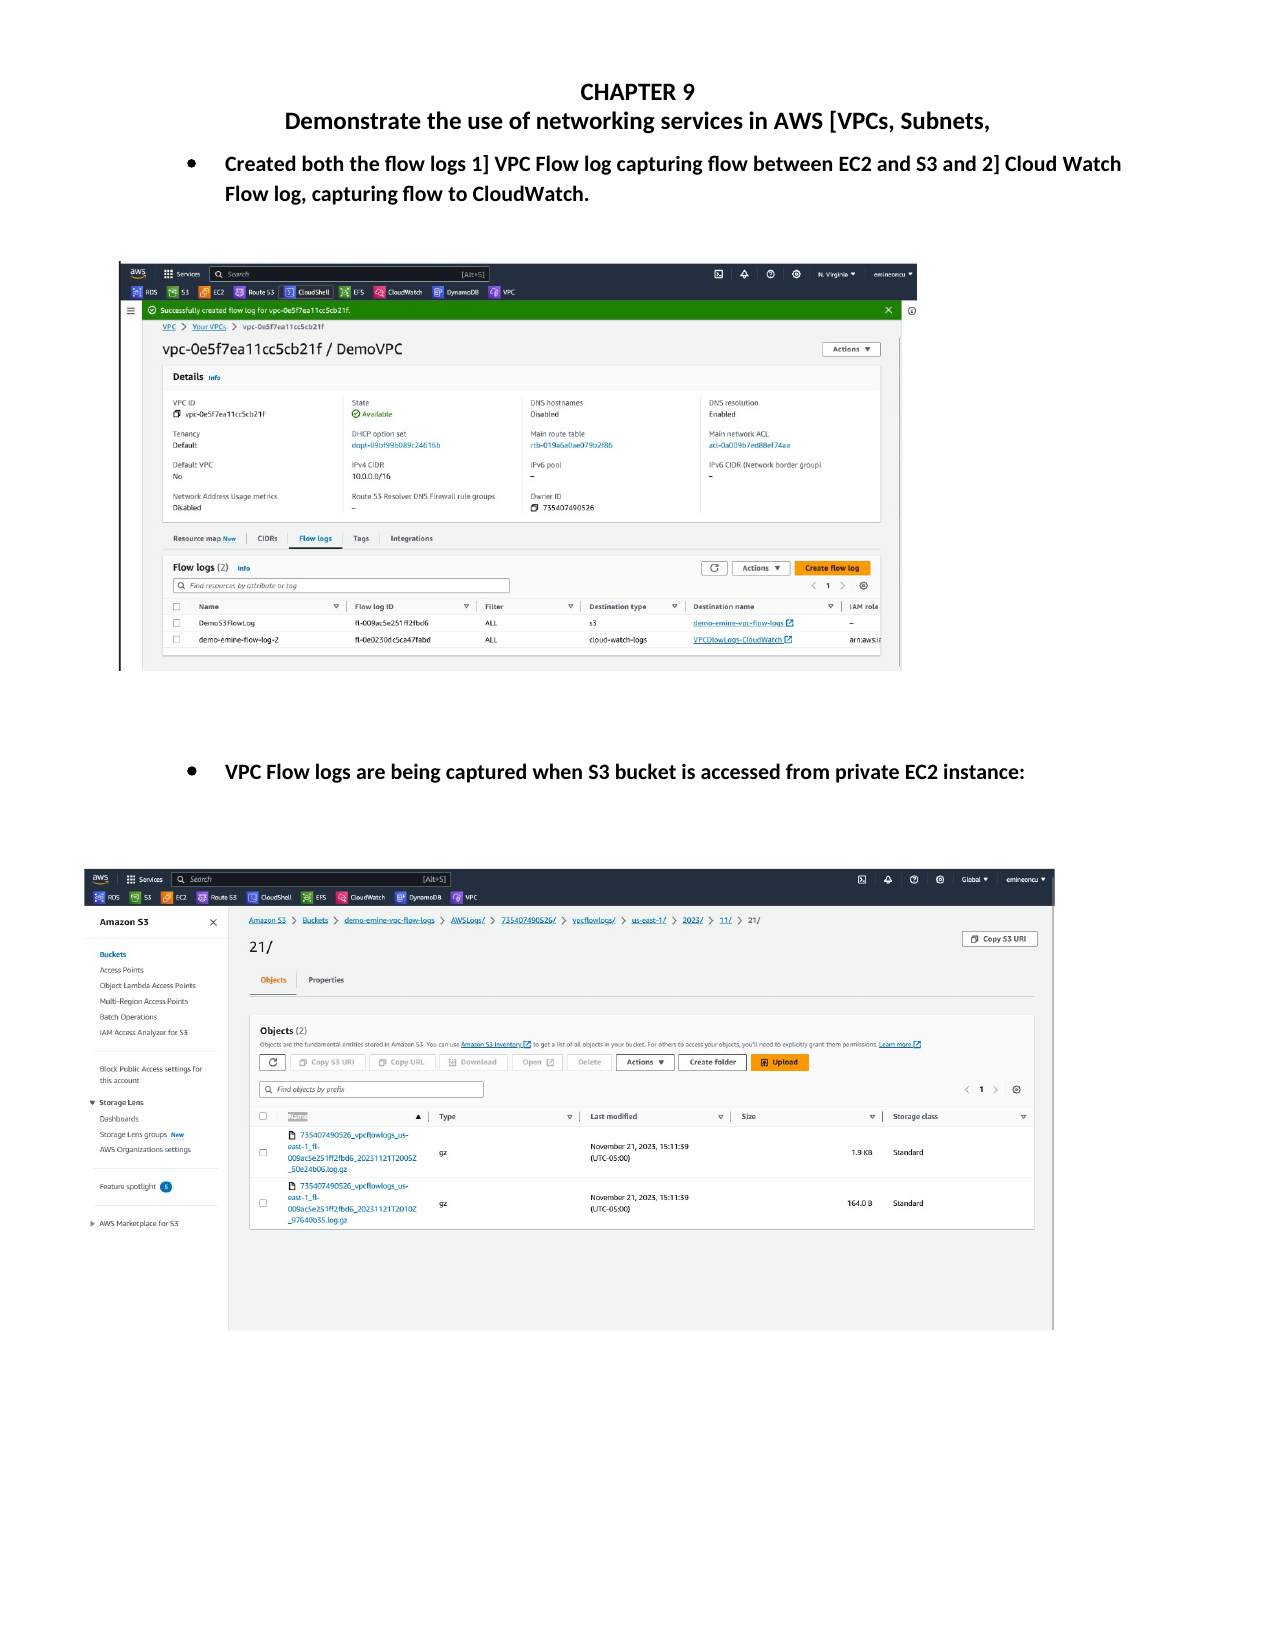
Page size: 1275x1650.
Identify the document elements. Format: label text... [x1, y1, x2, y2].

list Created both the flow logs 1] VPC Flow log capturing flow between EC2 and S3 and 2] Cloud Watch Flow log, capturing flow to CloudWatch. [187, 150, 1123, 207]
picture [84, 867, 1055, 1330]
picture [118, 261, 917, 671]
list VPC Flow logs are being captured when S3 bucket is accessed from private EC2 instance: [187, 758, 1250, 785]
